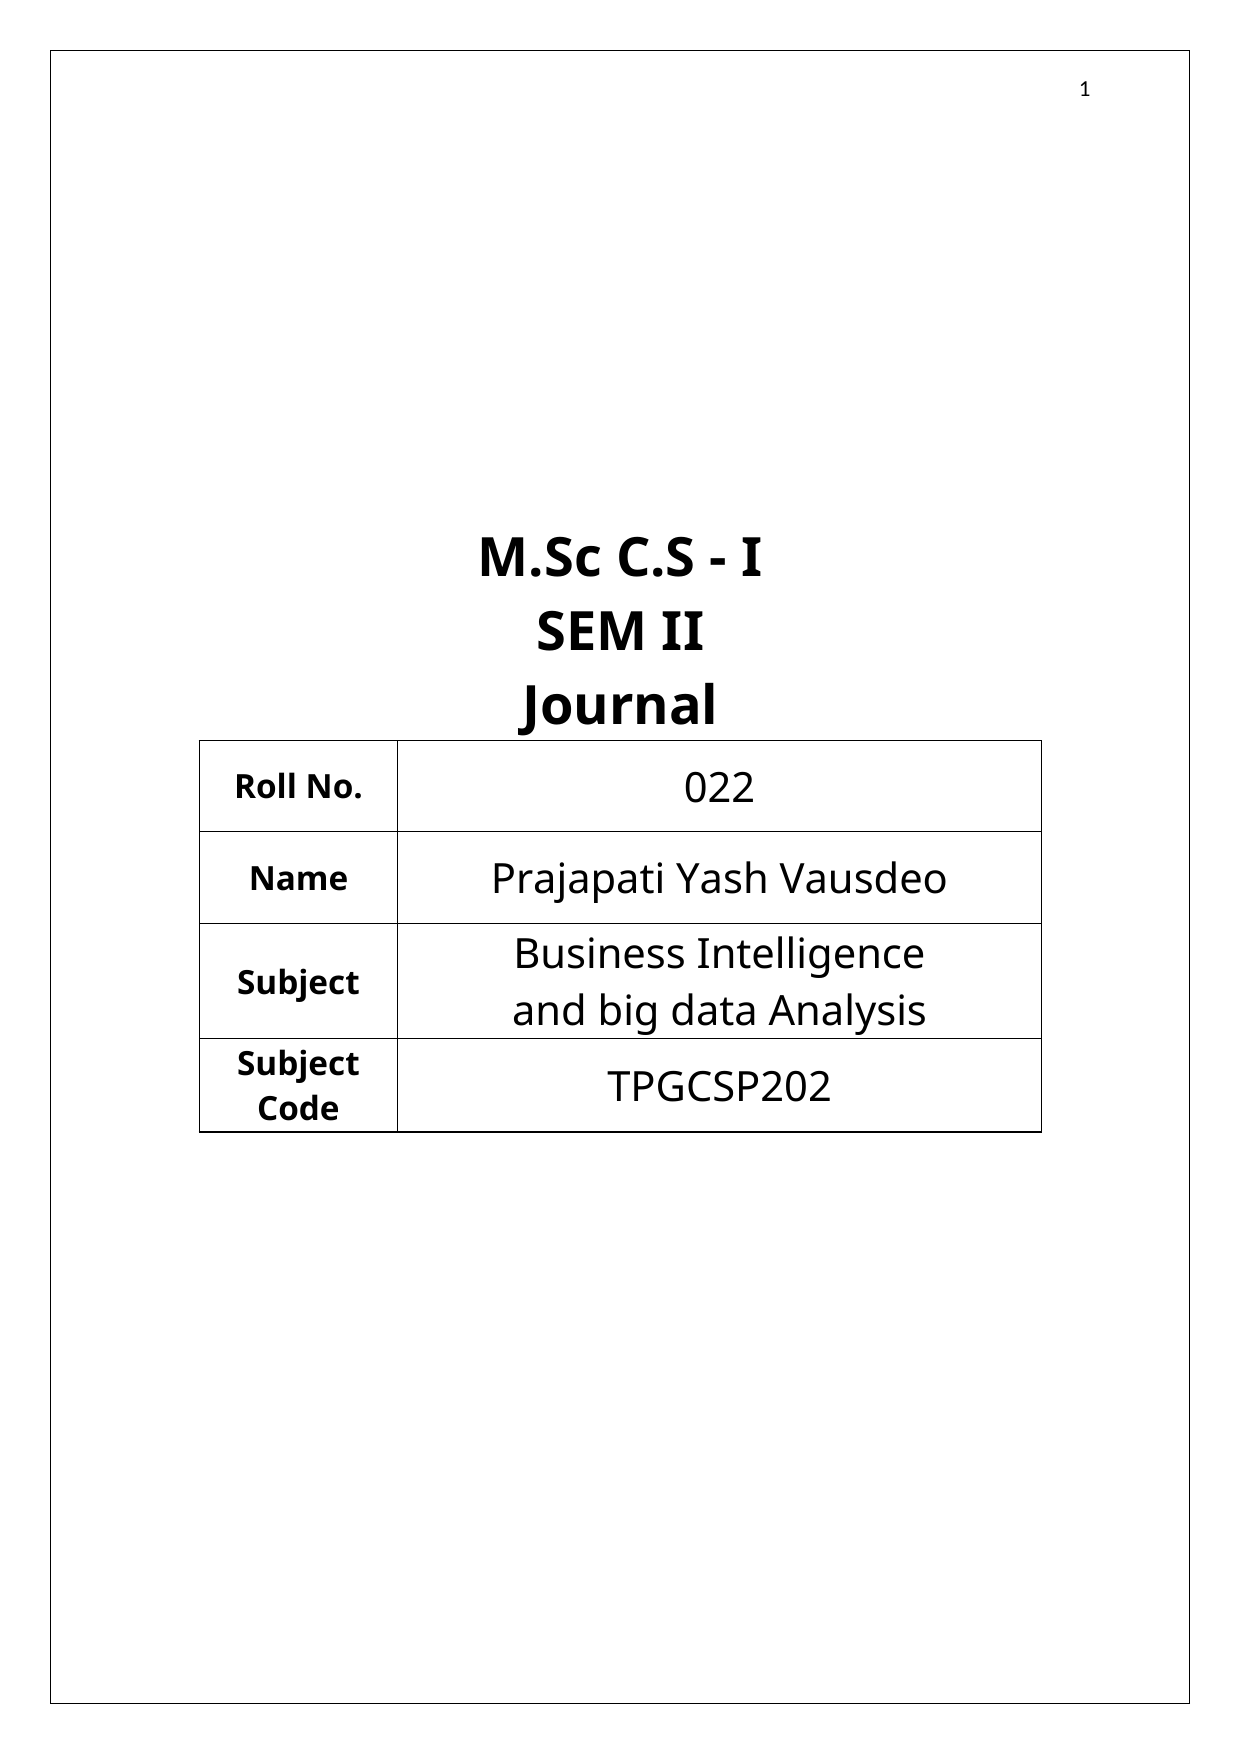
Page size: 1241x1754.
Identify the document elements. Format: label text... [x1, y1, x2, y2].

text M.Sc C.S - I [150, 519, 1090, 592]
table_cell Subject Code [200, 1039, 397, 1131]
table_header 022 [398, 741, 1041, 831]
text Journal [150, 666, 1090, 740]
text SEM II [150, 592, 1090, 666]
table_cell Prajapati Yash Vausdeo [398, 832, 1041, 923]
table_cell Name [200, 832, 397, 923]
table_cell TPGCSP202 [398, 1039, 1041, 1131]
table_cell Subject [200, 924, 397, 1038]
table_cell Business Intelligence and big data Analysis [398, 924, 1041, 1038]
table_header Roll No. [200, 741, 397, 831]
